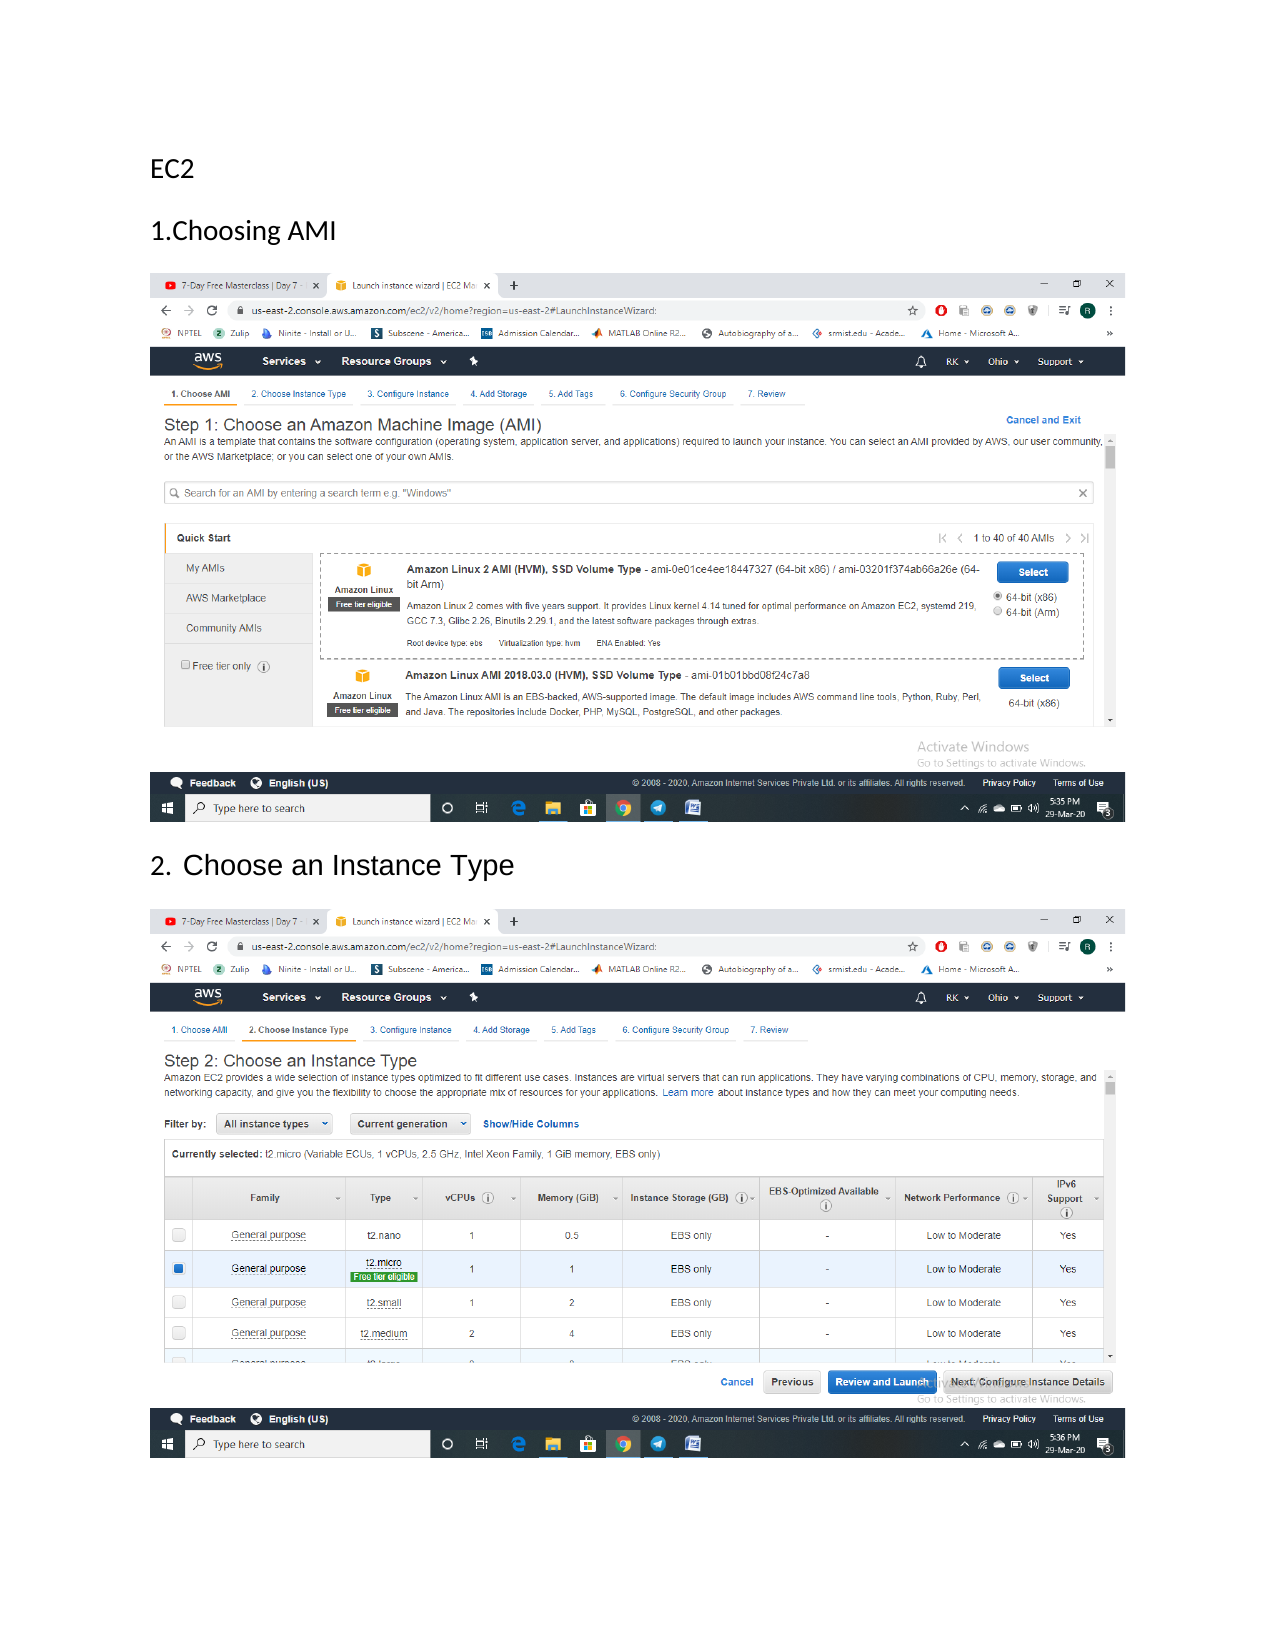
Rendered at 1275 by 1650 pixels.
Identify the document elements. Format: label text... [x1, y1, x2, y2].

text 1.Choosing AMI [150, 212, 1125, 247]
text EC2 [150, 150, 1125, 186]
picture [150, 273, 1125, 822]
text 2. Choose an Instance Type [183, 847, 1125, 882]
picture [150, 909, 1125, 1458]
